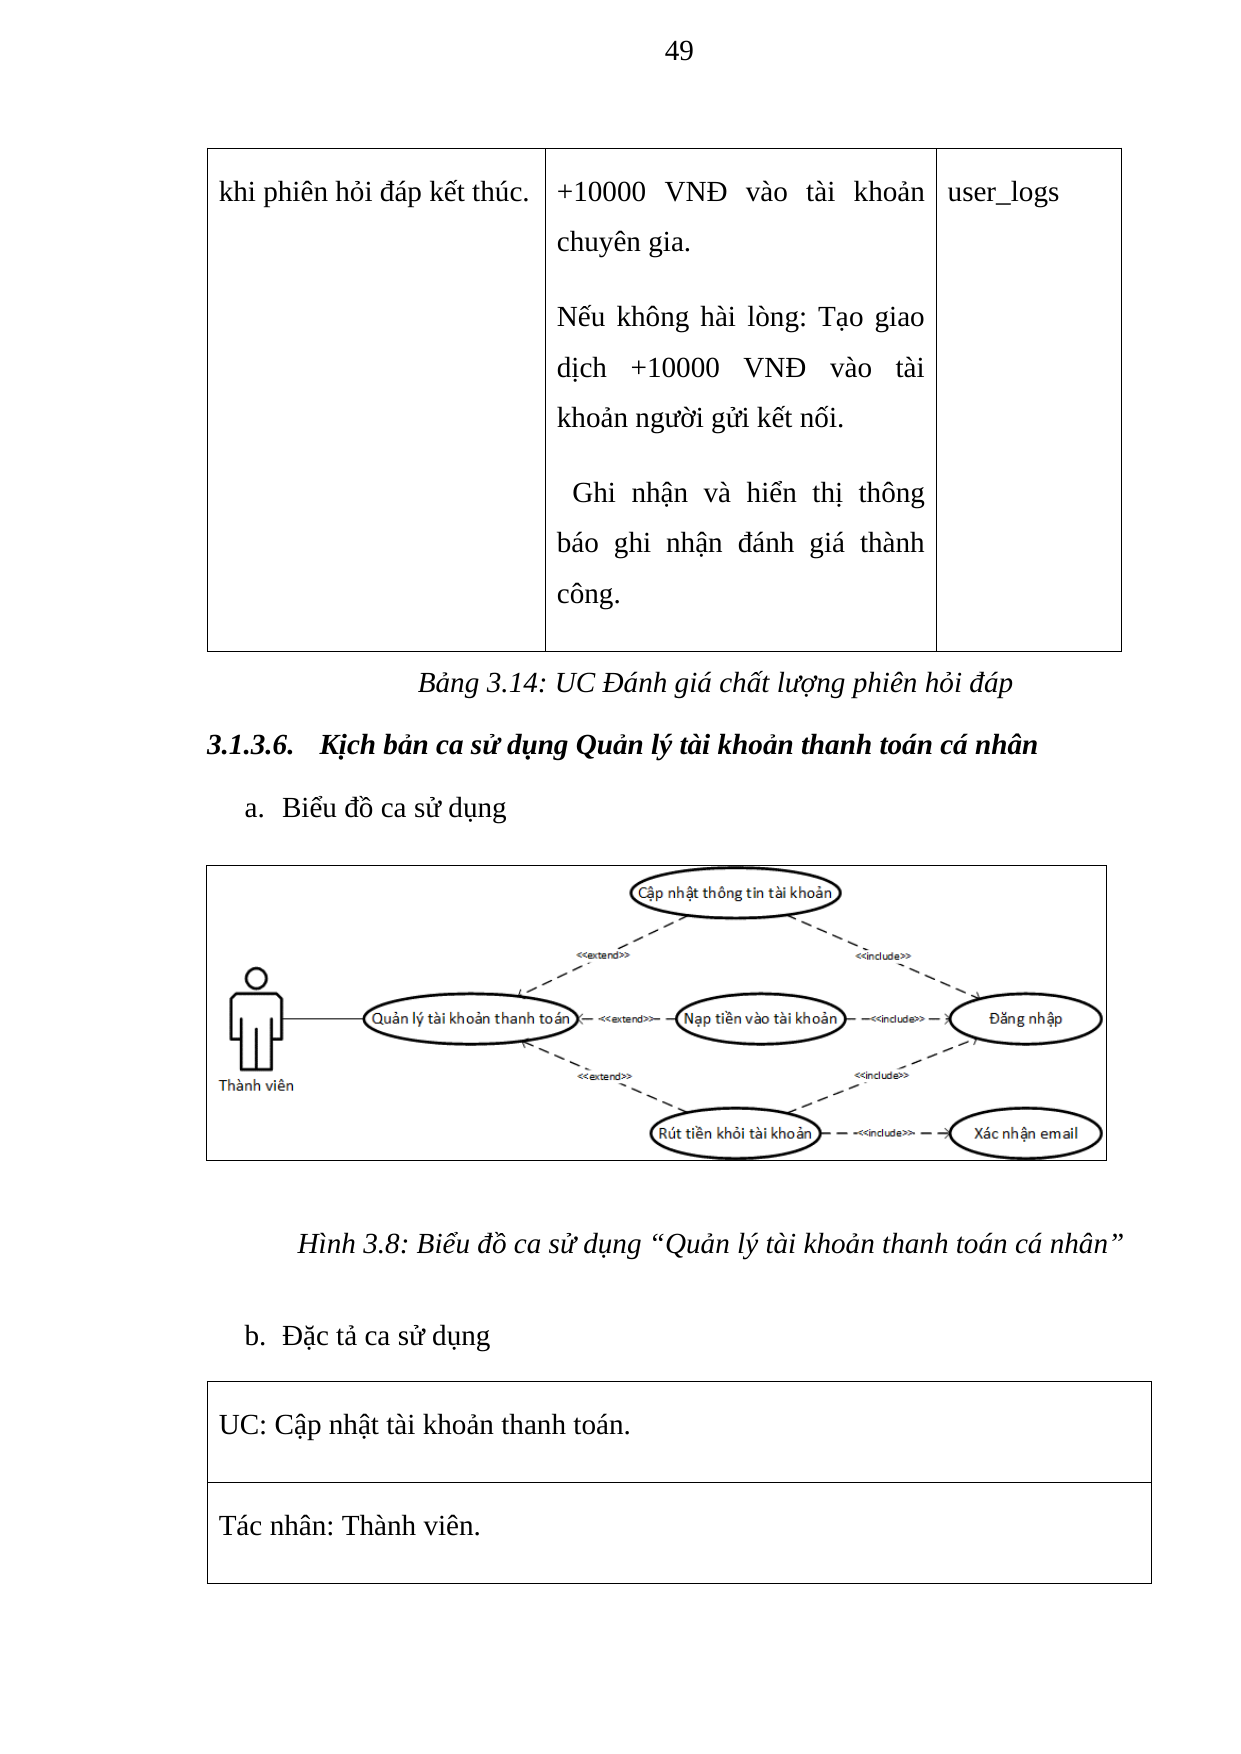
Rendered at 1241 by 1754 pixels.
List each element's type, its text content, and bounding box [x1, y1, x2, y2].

list Biểu đồ ca sử dụng [244, 790, 1152, 824]
picture [207, 866, 1106, 1160]
subtitle Kịch bản ca sử dụng Quản lý tài khoản thanh toán cá nhân [207, 727, 1152, 761]
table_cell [546, 149, 936, 651]
table_cell Tác nhân: Thành viên. [208, 1483, 1151, 1583]
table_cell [937, 149, 1121, 651]
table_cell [208, 149, 545, 651]
table_header UC: Cập nhật tài khoản thanh toán. [208, 1382, 1151, 1482]
list Đặc tả ca sử dụng [244, 1234, 1152, 1351]
